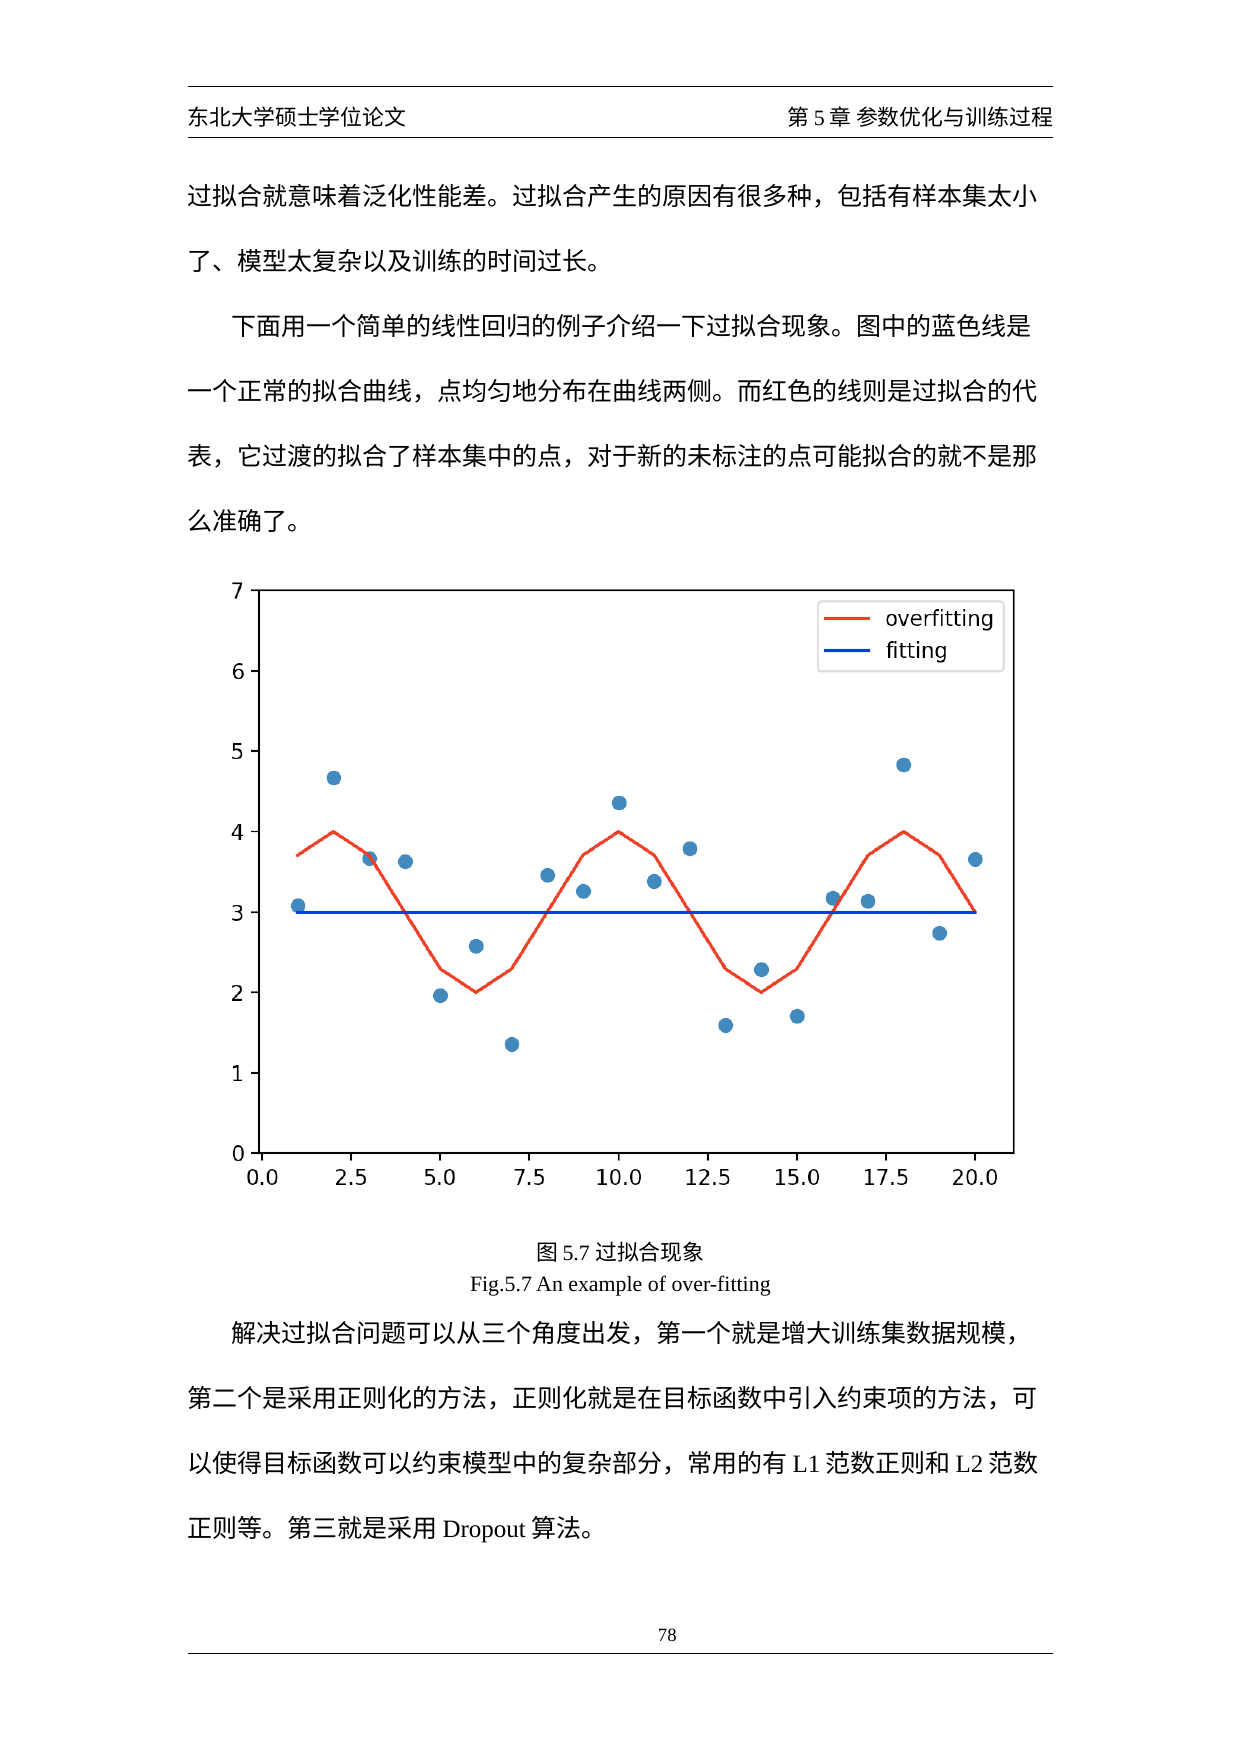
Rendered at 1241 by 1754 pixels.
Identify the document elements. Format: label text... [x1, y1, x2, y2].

text 下面用一个简单的线性回归的例子介绍一下过拟合现象。图中的蓝色线是一个正常的拟合曲线，点均匀地分布在曲线两侧。而红色的线则是过拟合的代表，它过渡的拟合了样本集中的点，对于新的未标注的点可能拟合的就不是那么准确了。 [187, 292, 1053, 552]
picture [187, 552, 1053, 1215]
text Fig.5.7 An example of over-fitting [187, 1267, 1053, 1299]
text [187, 162, 1053, 292]
text 图5.7 过拟合现象 [187, 1234, 1053, 1267]
text 解决过拟合问题可以从三个角度出发，第一个就是增大训练集数据规模，第二个是采用正则化的方法，正则化就是在目标函数中引入约束项的方法，可以使得目标函数可以约束模型中的复杂部分，常用的有L1范数正则和L2范数正则等。第三就是采用Dropout算法。 [187, 1299, 1053, 1559]
